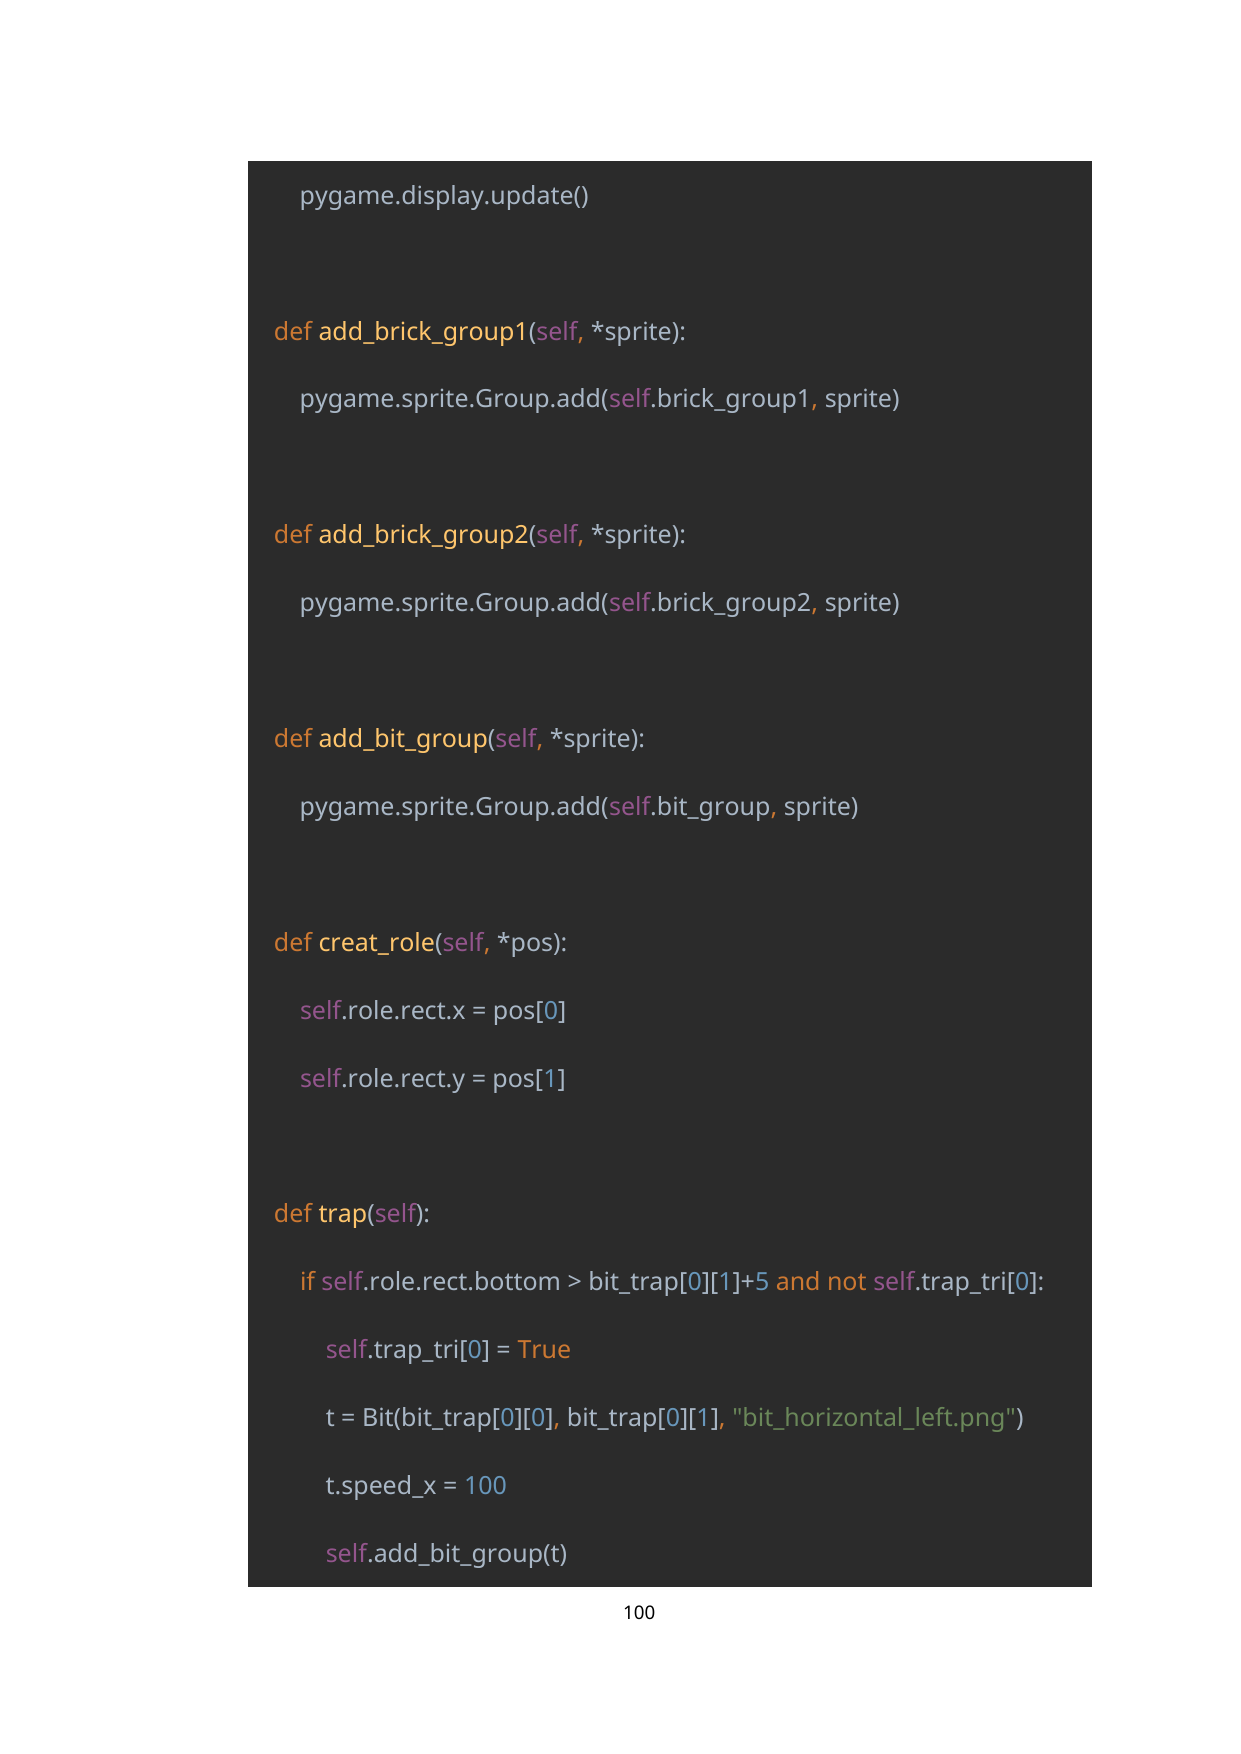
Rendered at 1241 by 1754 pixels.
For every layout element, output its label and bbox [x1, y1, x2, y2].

text [248, 161, 1092, 1587]
